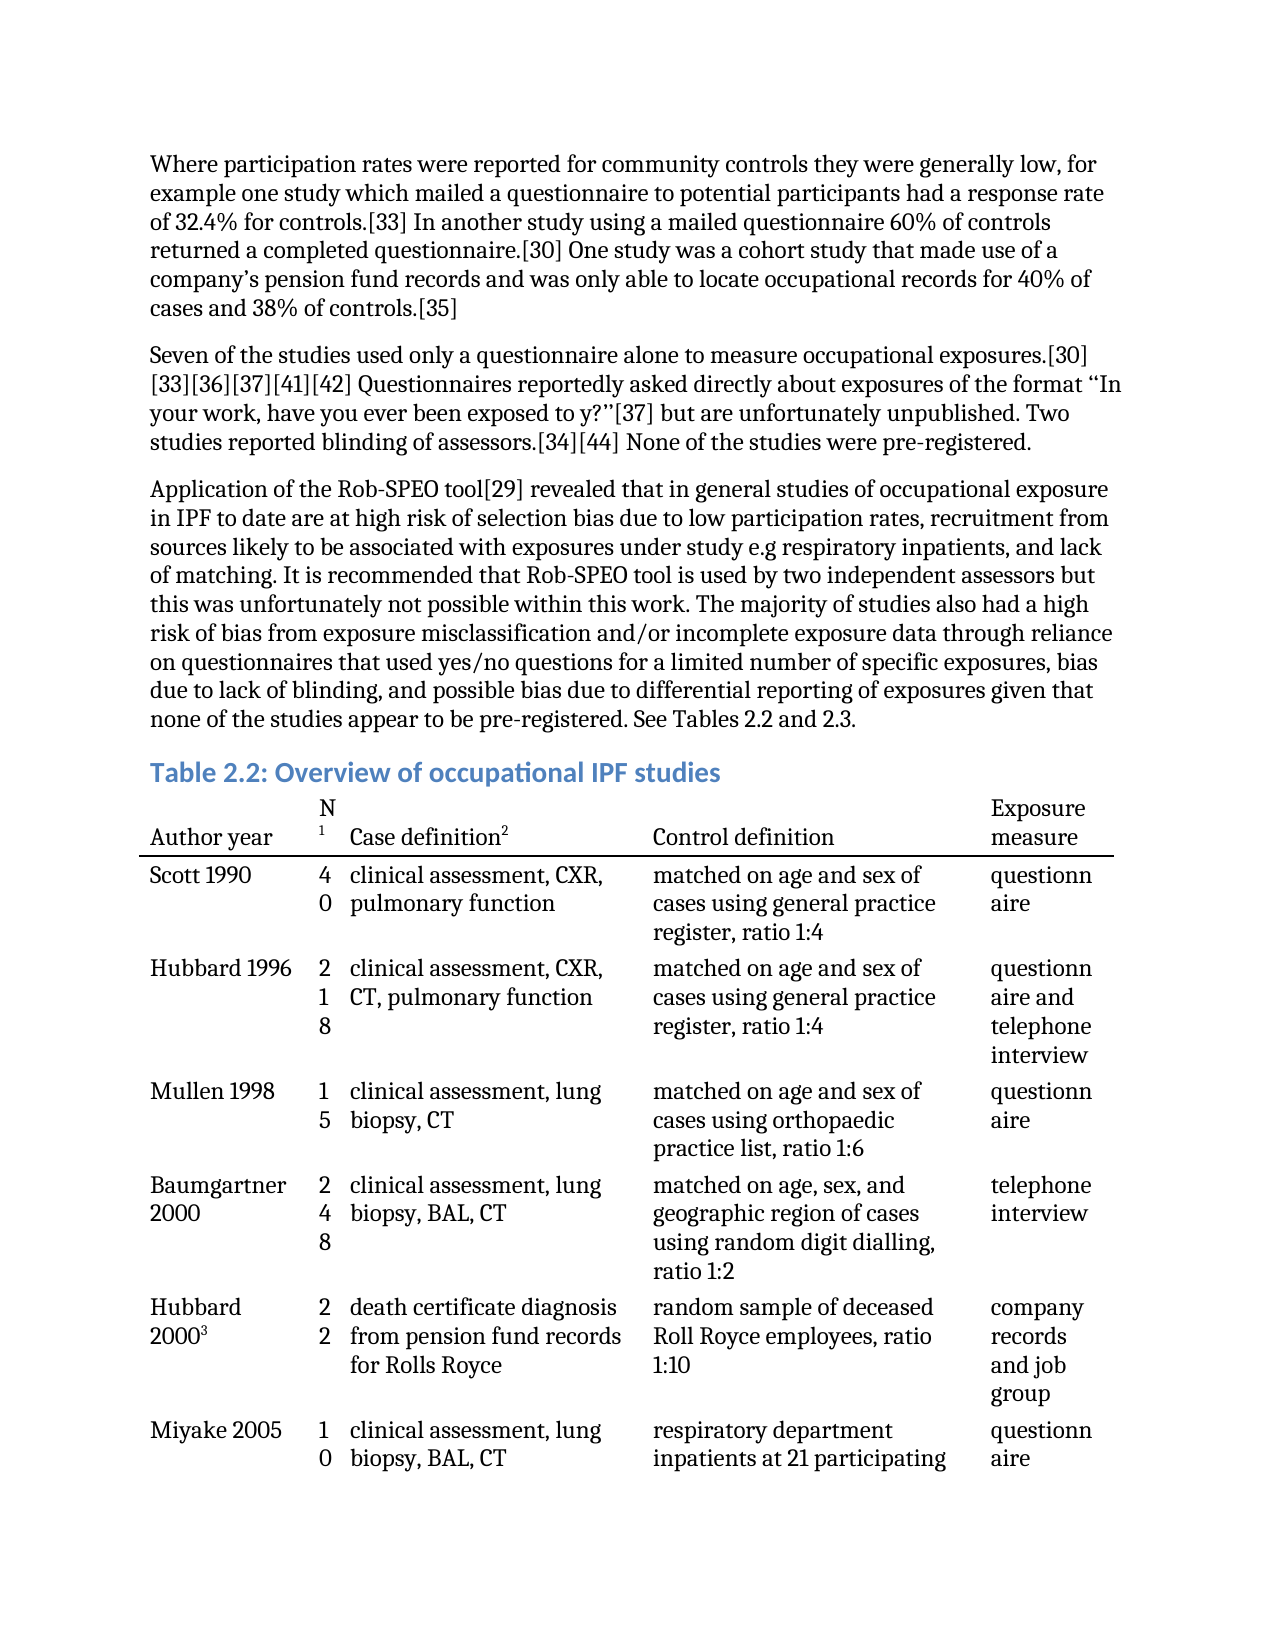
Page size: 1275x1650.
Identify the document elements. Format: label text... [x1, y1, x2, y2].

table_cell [339, 1412, 642, 1477]
table_cell Baumgartner 2000 [139, 1167, 308, 1289]
table_header Control definition [642, 790, 979, 855]
table_cell matched on age, sex, and geographic region of cases using random digit dialling, ratio 1:2 [642, 1167, 979, 1289]
table_cell Hubbard 20003 [139, 1289, 308, 1412]
table_cell 248 [308, 1167, 338, 1289]
table_cell Hubbard 1996 [139, 951, 308, 1073]
table_cell clinical assessment, lung biopsy, BAL, CT [339, 1167, 642, 1289]
table_cell clinical assessment, lung biopsy, CT [339, 1073, 642, 1167]
table_cell questionnaire [979, 1412, 1114, 1477]
table_cell 102 [308, 1412, 338, 1477]
table_cell matched on age and sex of cases using general practice register, ratio 1:4 [642, 951, 979, 1073]
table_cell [642, 1412, 979, 1477]
text Where participation rates were reported for community controls they were generally low, for example one study which mailed a questionnaire to potential participants had a response rate of 32.4% for controls.[33] In another study using a mailed questionnaire 60% of controls returned a completed questionnaire.[30] One study was a cohort study that made use of a company’s pension fund records and was only able to locate occupational records for 40% of cases and 38% of controls.[35] [150, 150, 1125, 322]
text Seven of the studies used only a questionnaire alone to measure occupational exposures.[30][33][36][37][41][42] Questionnaires reportedly asked directly about exposures of the format ‘‘In your work, have you ever been exposed to y?’’[37] but are unfortunately unpublished. Two studies reported blinding of assessors.[34][44] None of the studies were pre-registered. [150, 341, 1125, 456]
table_cell death certificate diagnosis from pension fund records for Rolls Royce [339, 1289, 642, 1412]
table_header Case definition2 [339, 790, 642, 855]
table_cell matched on age and sex of cases using orthopaedic practice list, ratio 1:6 [642, 1073, 979, 1167]
table_header Exposure measure [979, 790, 1114, 855]
table_cell company records and job group [979, 1289, 1114, 1412]
table_cell questionnaire [979, 1073, 1114, 1167]
table_cell Miyake 2005 [139, 1412, 308, 1477]
table_cell 218 [308, 951, 338, 1073]
table_header N1 [308, 790, 338, 855]
table_cell 40 [308, 857, 338, 951]
table_cell 22 [308, 1289, 338, 1412]
table_cell random sample of deceased Roll Royce employees, ratio 1:10 [642, 1289, 979, 1412]
subtitle Table 2.2: Overview of occupational IPF studies [150, 754, 1125, 790]
table_cell telephone interview [979, 1167, 1114, 1289]
table_cell clinical assessment, CXR, CT, pulmonary function [339, 951, 642, 1073]
table_cell matched on age and sex of cases using general practice register, ratio 1:4 [642, 857, 979, 951]
table_cell questionnaire [979, 857, 1114, 951]
table_cell Scott 1990 [139, 857, 308, 951]
table_cell clinical assessment, CXR, pulmonary function [339, 857, 642, 951]
table_cell 15 [308, 1073, 338, 1167]
table_header Author year [139, 790, 308, 855]
table_cell questionnaire and telephone interview [979, 951, 1114, 1073]
table_cell Mullen 1998 [139, 1073, 308, 1167]
text Application of the Rob-SPEO tool[29] revealed that in general studies of occupational exposure in IPF to date are at high risk of selection bias due to low participation rates, recruitment from sources likely to be associated with exposures under study e.g respiratory inpatients, and lack of matching. It is recommended that Rob-SPEO tool is used by two independent assessors but this was unfortunately not possible within this work. The majority of studies also had a high risk of bias from exposure misclassification and/or incomplete exposure data through reliance on questionnaires that used yes/no questions for a limited number of specific exposures, bias due to lack of blinding, and possible bias due to differential reporting of exposures given that none of the studies appear to be pre-registered. See Tables 2.2 and 2.3. [150, 475, 1125, 734]
